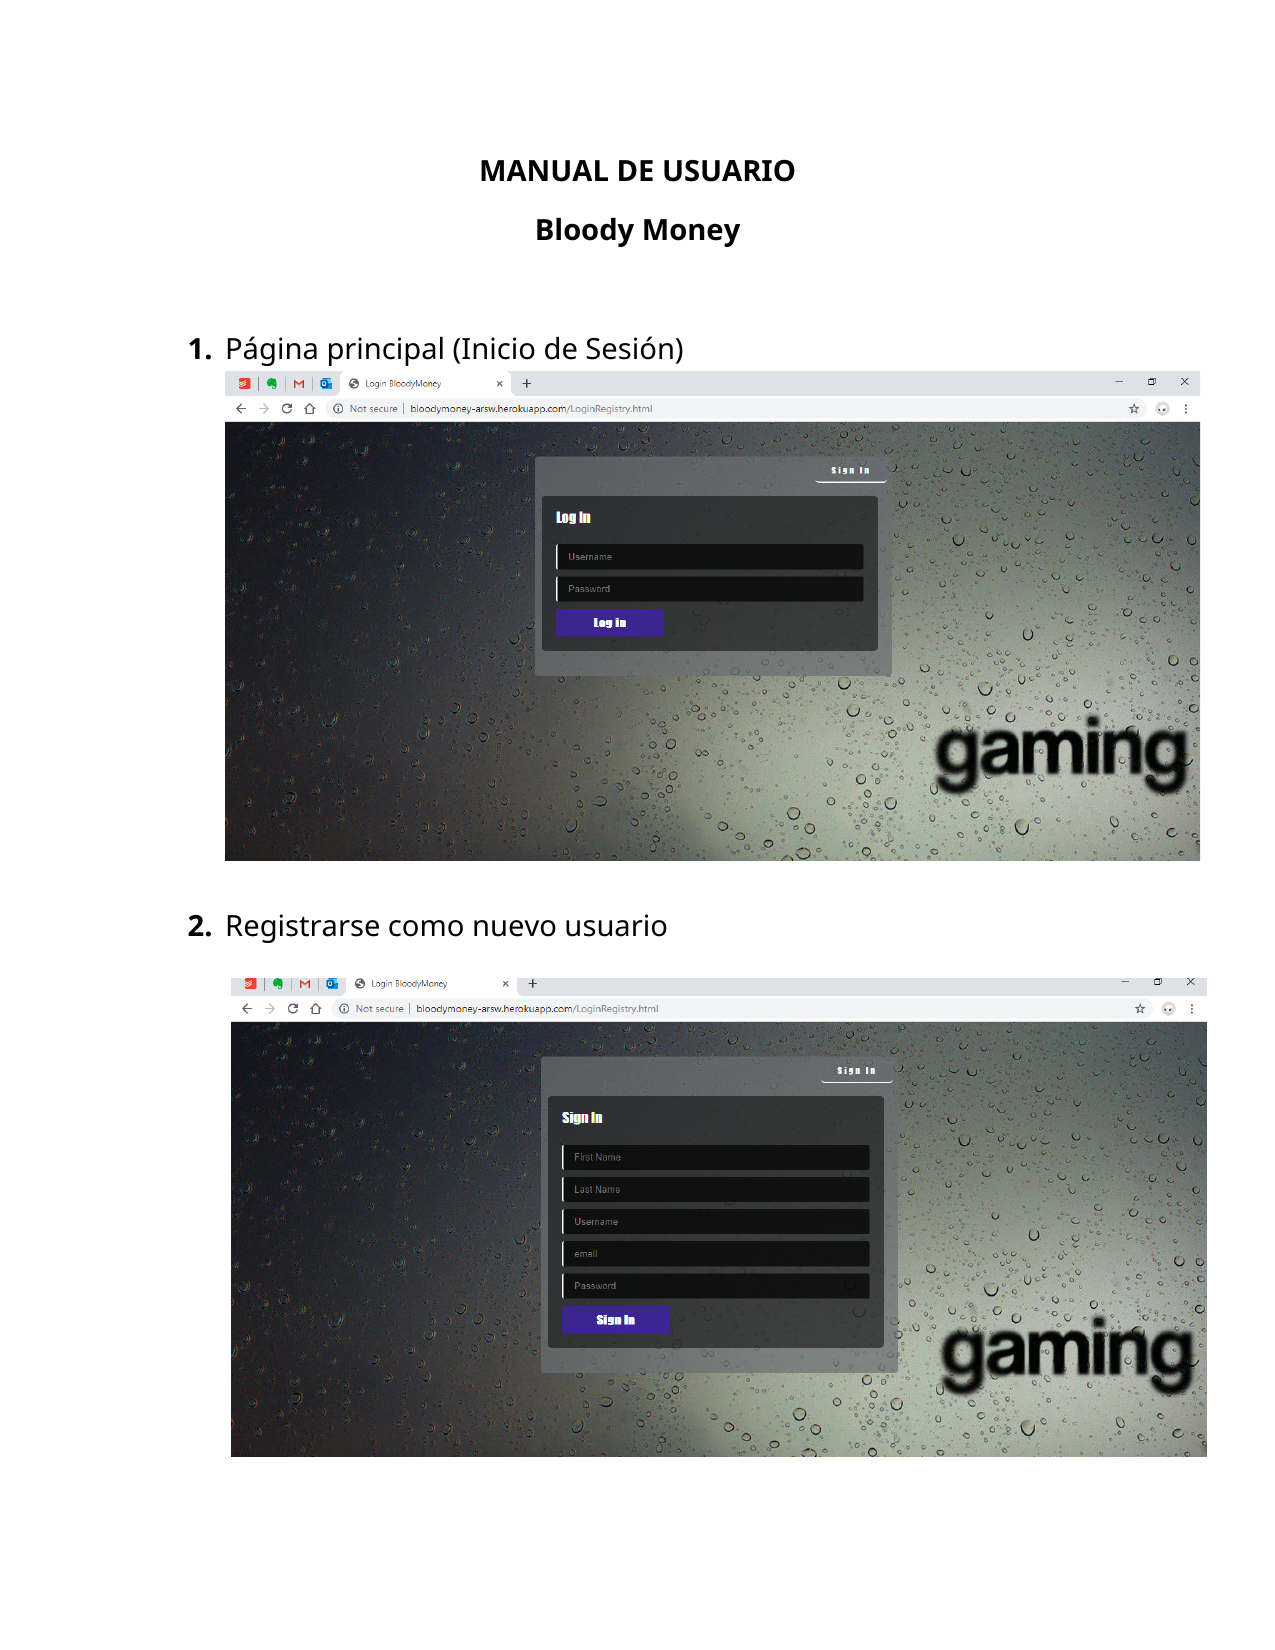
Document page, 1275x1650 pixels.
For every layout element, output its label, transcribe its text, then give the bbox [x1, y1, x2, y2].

list Registrarse como nuevo usuario [187, 905, 1125, 945]
picture [225, 371, 1200, 861]
text Bloody Money [150, 209, 1125, 249]
list Página principal (Inicio de Sesión) [187, 328, 1125, 368]
text MANUAL DE USUARIO [150, 150, 1125, 190]
picture [231, 978, 1207, 1457]
